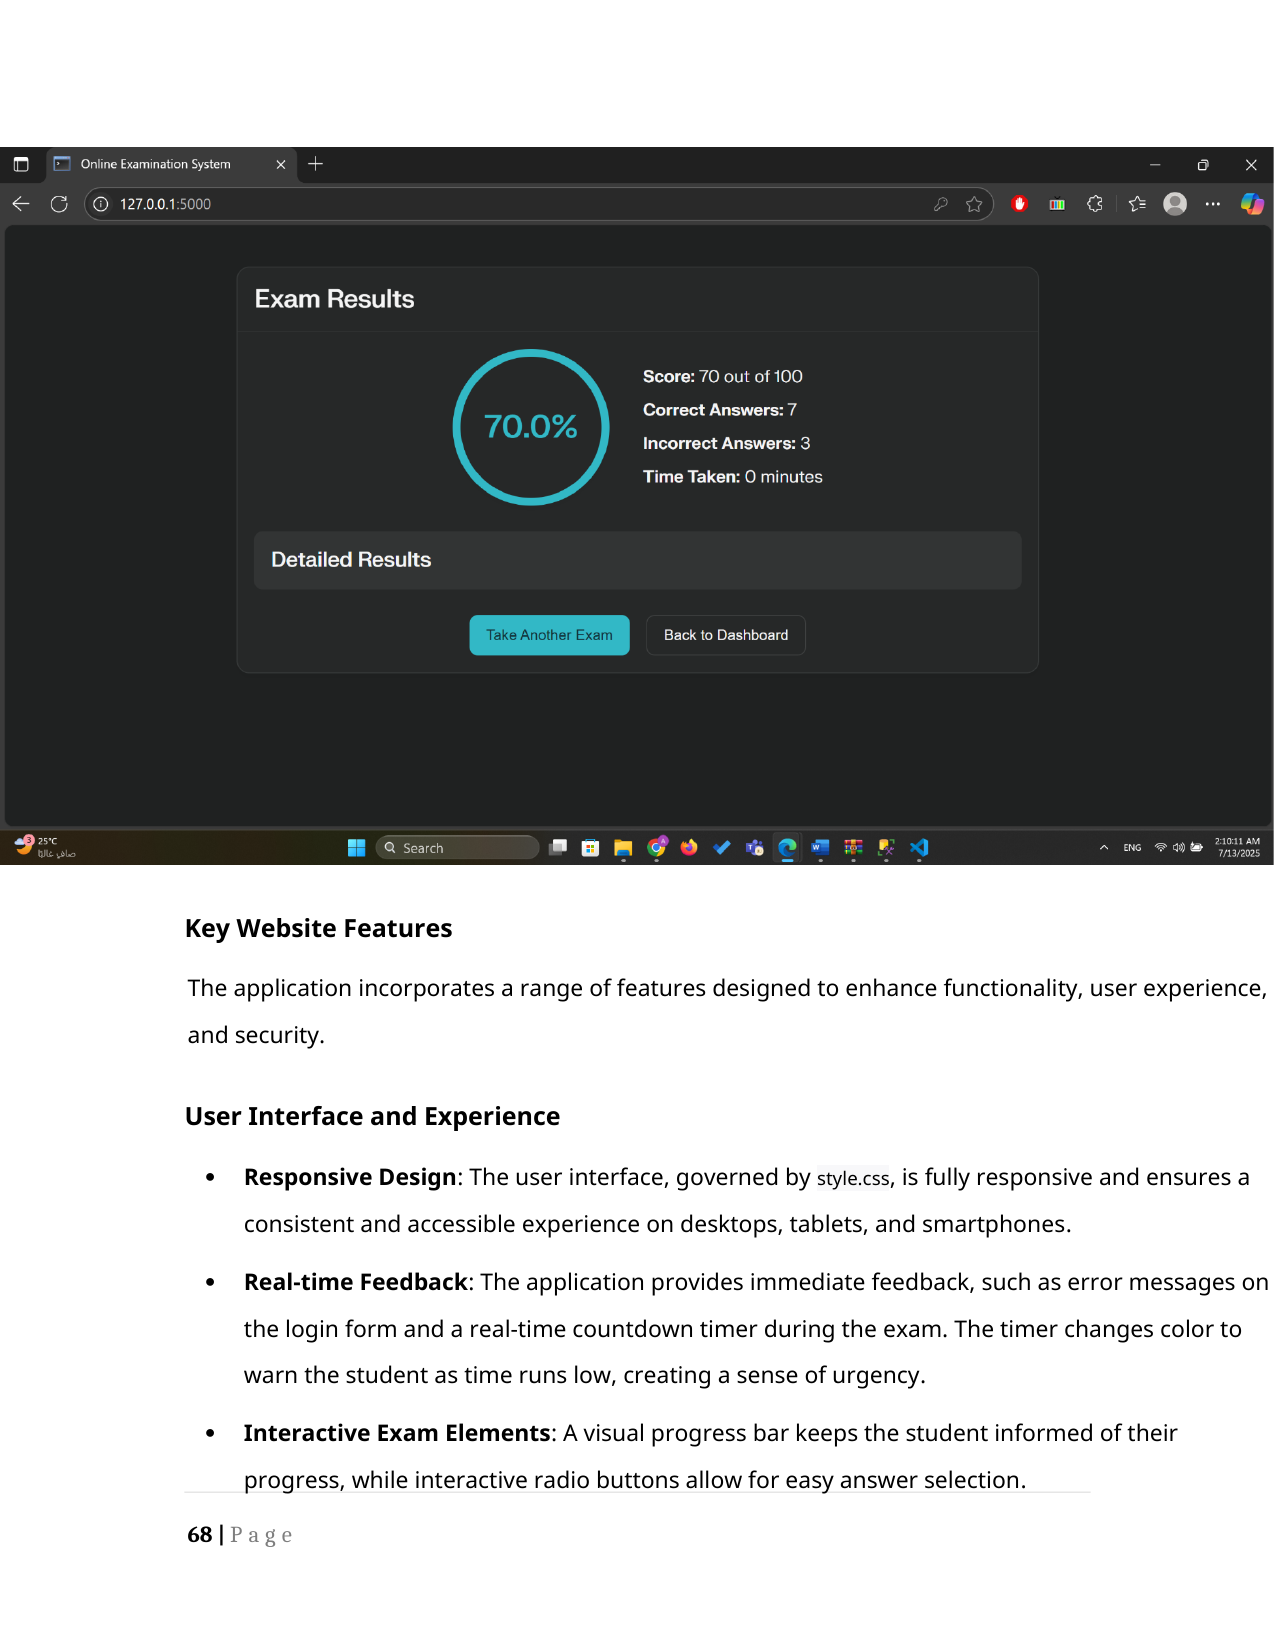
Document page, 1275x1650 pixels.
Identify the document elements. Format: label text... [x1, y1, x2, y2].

text User Interface and Experience [184, 1099, 1275, 1133]
text Key Website Features [184, 910, 1275, 944]
list Responsive Design: The user interface, governed by style.css, is fully responsive and ensures a consistent and accessible experience on desktops, tablets, and smartphones. [206, 1161, 1275, 1239]
list Real-time Feedback: The application provides immediate feedback, such as error messages on the login form and a real-time countdown timer during the exam. The timer changes color to warn the student as time runs low, creating a sense of urgency. [206, 1266, 1275, 1391]
picture [0, 147, 1274, 865]
list Interactive Exam Elements: A visual progress bar keeps the student informed of their progress, while interactive radio buttons allow for easy answer selection. [206, 1417, 1275, 1495]
text The application incorporates a range of features designed to enhance functionality, user experience, and security. [187, 972, 1275, 1051]
